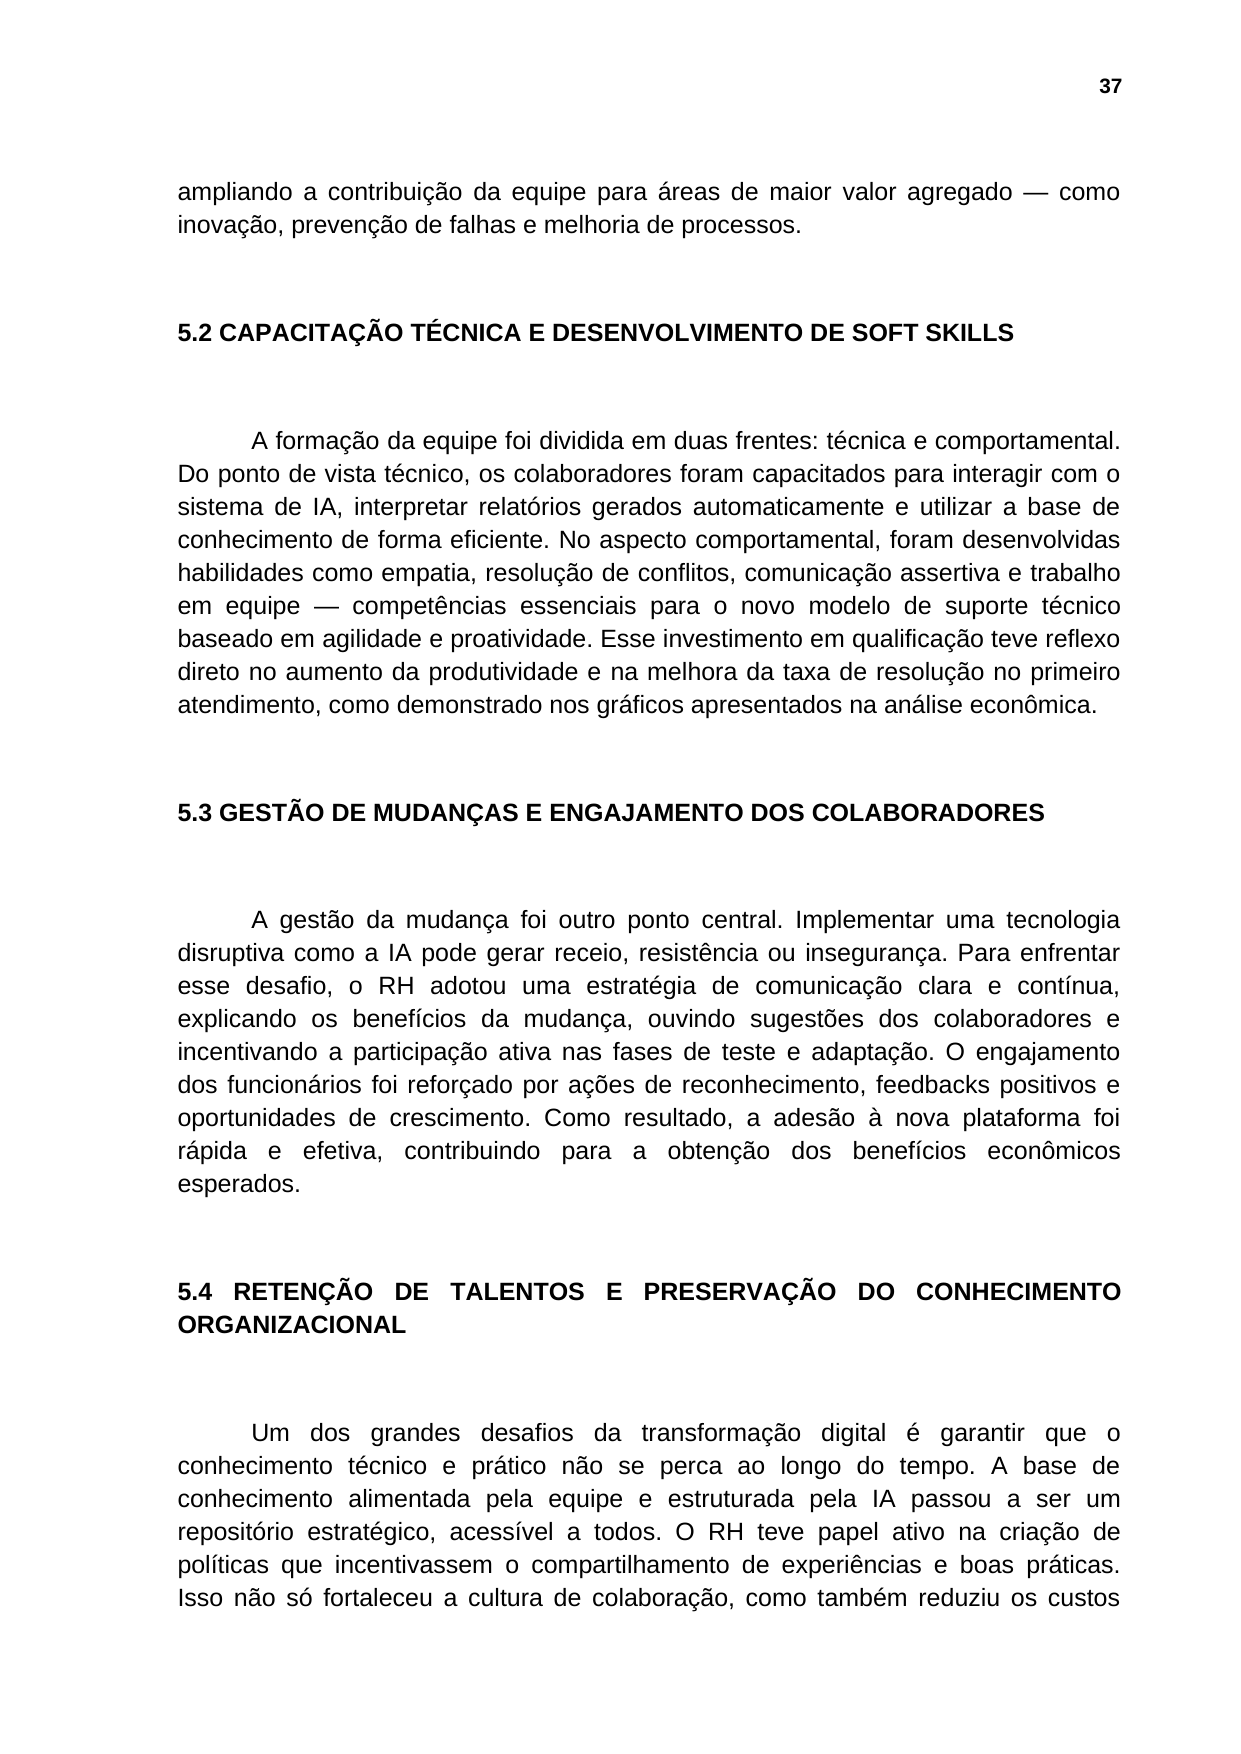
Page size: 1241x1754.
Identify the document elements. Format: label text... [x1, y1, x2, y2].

text 5.2 CAPACITAÇÃO TÉCNICA E DESENVOLVIMENTO DE SOFT SKILLS [177, 318, 1122, 347]
text 5.3 GESTÃO DE MUDANÇAS E ENGAJAMENTO DOS COLABORADORES [177, 797, 1122, 826]
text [177, 177, 1122, 239]
text 5.4 RETENÇÃO DE TALENTOS E PRESERVAÇÃO DO CONHECIMENTO ORGANIZACIONAL [177, 1277, 1122, 1339]
text A formação da equipe foi dividida em duas frentes: técnica e comportamental. Do ponto de vista técnico, os colaboradores foram capacitados para interagir com o sistema de IA, interpretar relatórios gerados automaticamente e utilizar a base de conhecimento de forma eficiente. No aspecto comportamental, foram desenvolvidas habilidades como empatia, resolução de conflitos, comunicação assertiva e trabalho em equipe — competências essenciais para o novo modelo de suporte técnico baseado em agilidade e proatividade. Esse investimento em qualificação teve reflexo direto no aumento da produtividade e na melhora da taxa de resolução no primeiro atendimento, como demonstrado nos gráficos apresentados na análise econômica. [177, 426, 1122, 718]
text A gestão da mudança foi outro ponto central. Implementar uma tecnologia disruptiva como a IA pode gerar receio, resistência ou insegurança. Para enfrentar esse desafio, o RH adotou uma estratégia de comunicação clara e contínua, explicando os benefícios da mudança, ouvindo sugestões dos colaboradores e incentivando a participação ativa nas fases de teste e adaptação. O engajamento dos funcionários foi reforçado por ações de reconhecimento, feedbacks positivos e oportunidades de crescimento. Como resultado, a adesão à nova plataforma foi rápida e efetiva, contribuindo para a obtenção dos benefícios econômicos esperados. [177, 905, 1122, 1198]
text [177, 1418, 1122, 1612]
